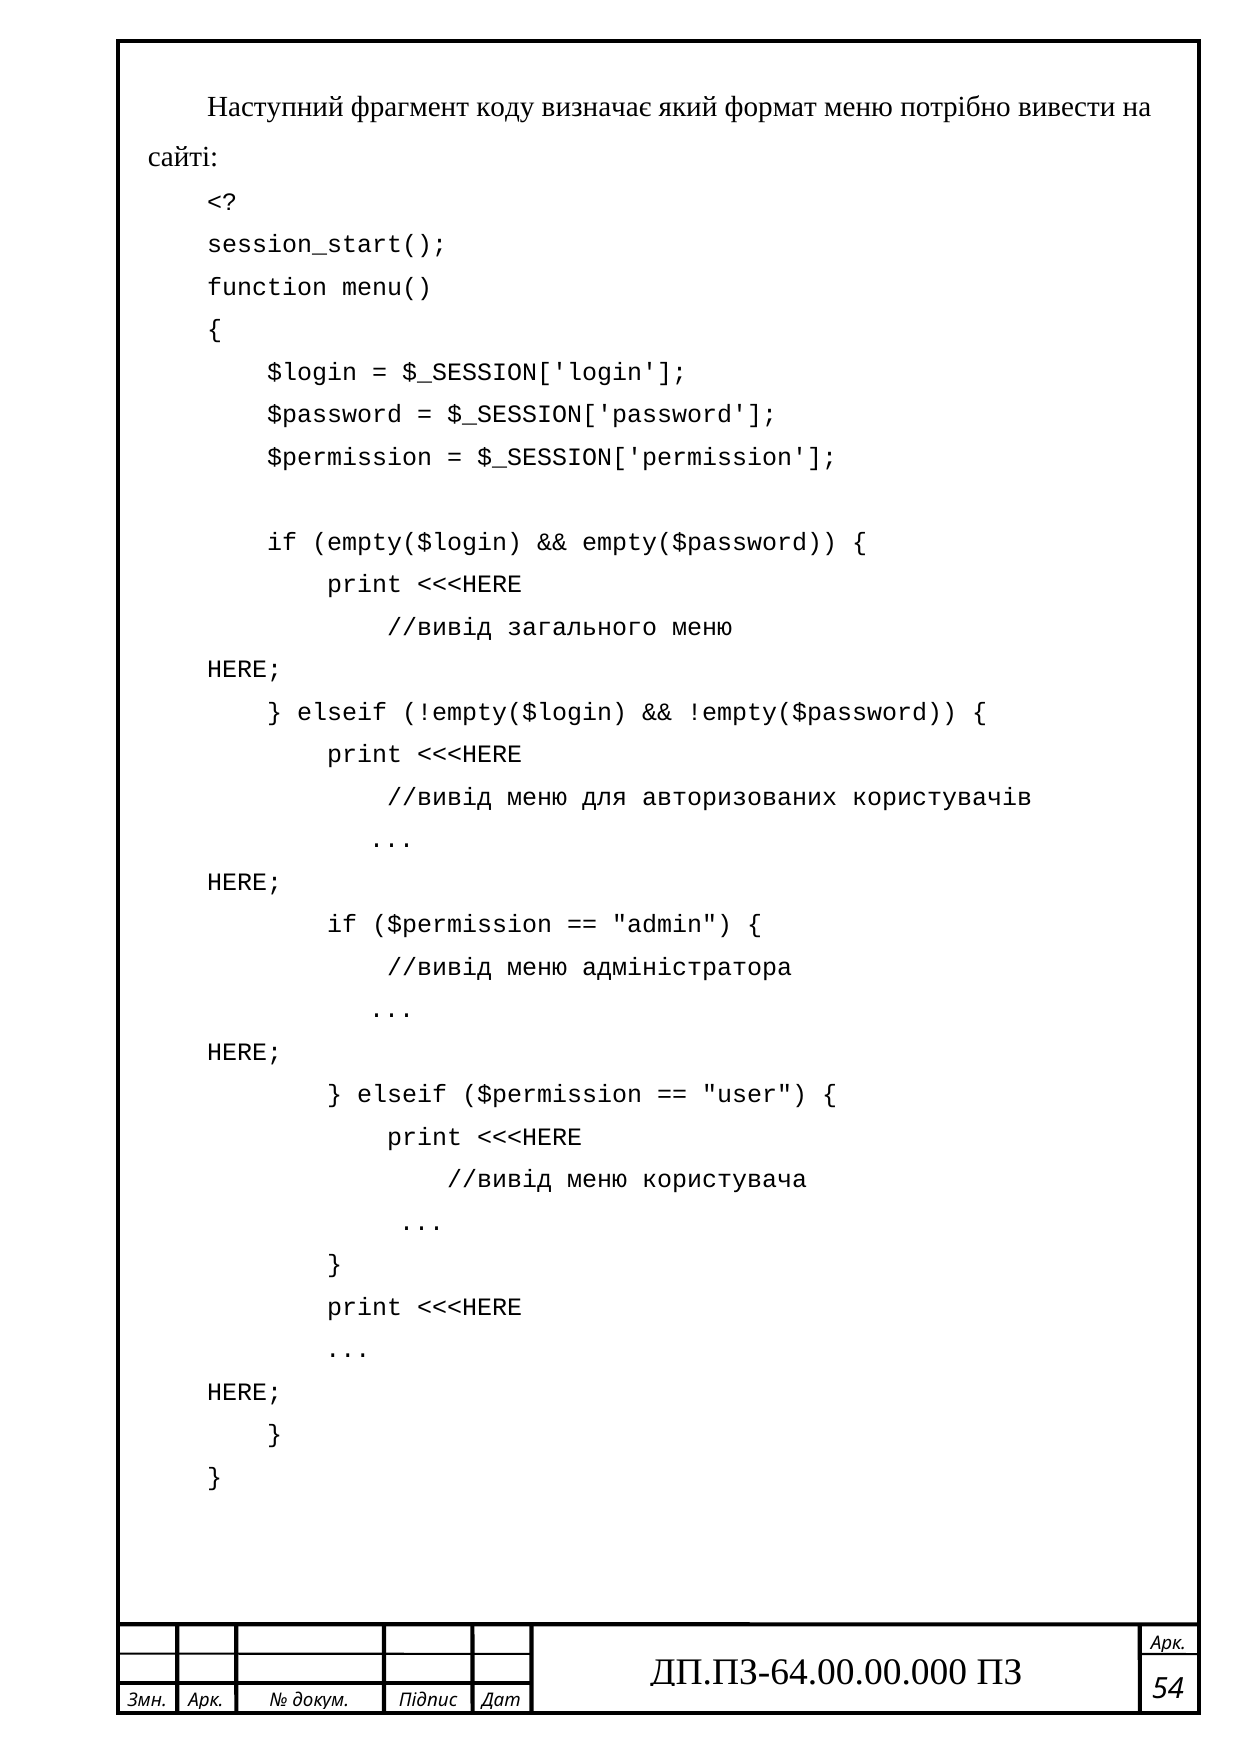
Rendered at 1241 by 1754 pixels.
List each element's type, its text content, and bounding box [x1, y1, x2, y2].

text print <<<HERE [148, 572, 1152, 600]
text //вивід меню для авторизованих користувачів [148, 784, 1152, 813]
text $permission = $_SESSION['permission']; [148, 444, 1152, 473]
text } elseif ($permission == "user") { [148, 1082, 1152, 1110]
text } [148, 1464, 1152, 1493]
text } [148, 1252, 1152, 1280]
text ... [148, 997, 1152, 1025]
text function menu() [148, 274, 1152, 303]
text session_start(); [148, 232, 1152, 260]
text } [148, 1422, 1152, 1450]
text //вивід загального меню [148, 614, 1152, 643]
text HERE; [148, 657, 1152, 685]
text { [148, 317, 1152, 345]
text Наступний фрагмент коду визначає який формат меню потрібно вивести на сайті: [148, 89, 1152, 172]
text ... [148, 827, 1152, 855]
text if ($permission == "admin") { [148, 912, 1152, 940]
text if (empty($login) && empty($password)) { [148, 529, 1152, 558]
text print <<<HERE [148, 1124, 1152, 1153]
text $login = $_SESSION['login']; [148, 359, 1152, 388]
text print <<<HERE [148, 1294, 1152, 1323]
text <? [148, 189, 1152, 218]
text HERE; [148, 1379, 1152, 1408]
text } elseif (!empty($login) && !empty($password)) { [148, 699, 1152, 728]
text //вивід меню адміністратора [148, 954, 1152, 983]
text $password = $_SESSION['password']; [148, 402, 1152, 430]
text HERE; [148, 1039, 1152, 1068]
text print <<<HERE [148, 742, 1152, 770]
text ... [148, 1337, 1152, 1365]
text ... [148, 1209, 1152, 1238]
text //вивід меню користувача [148, 1167, 1152, 1195]
text HERE; [148, 869, 1152, 898]
